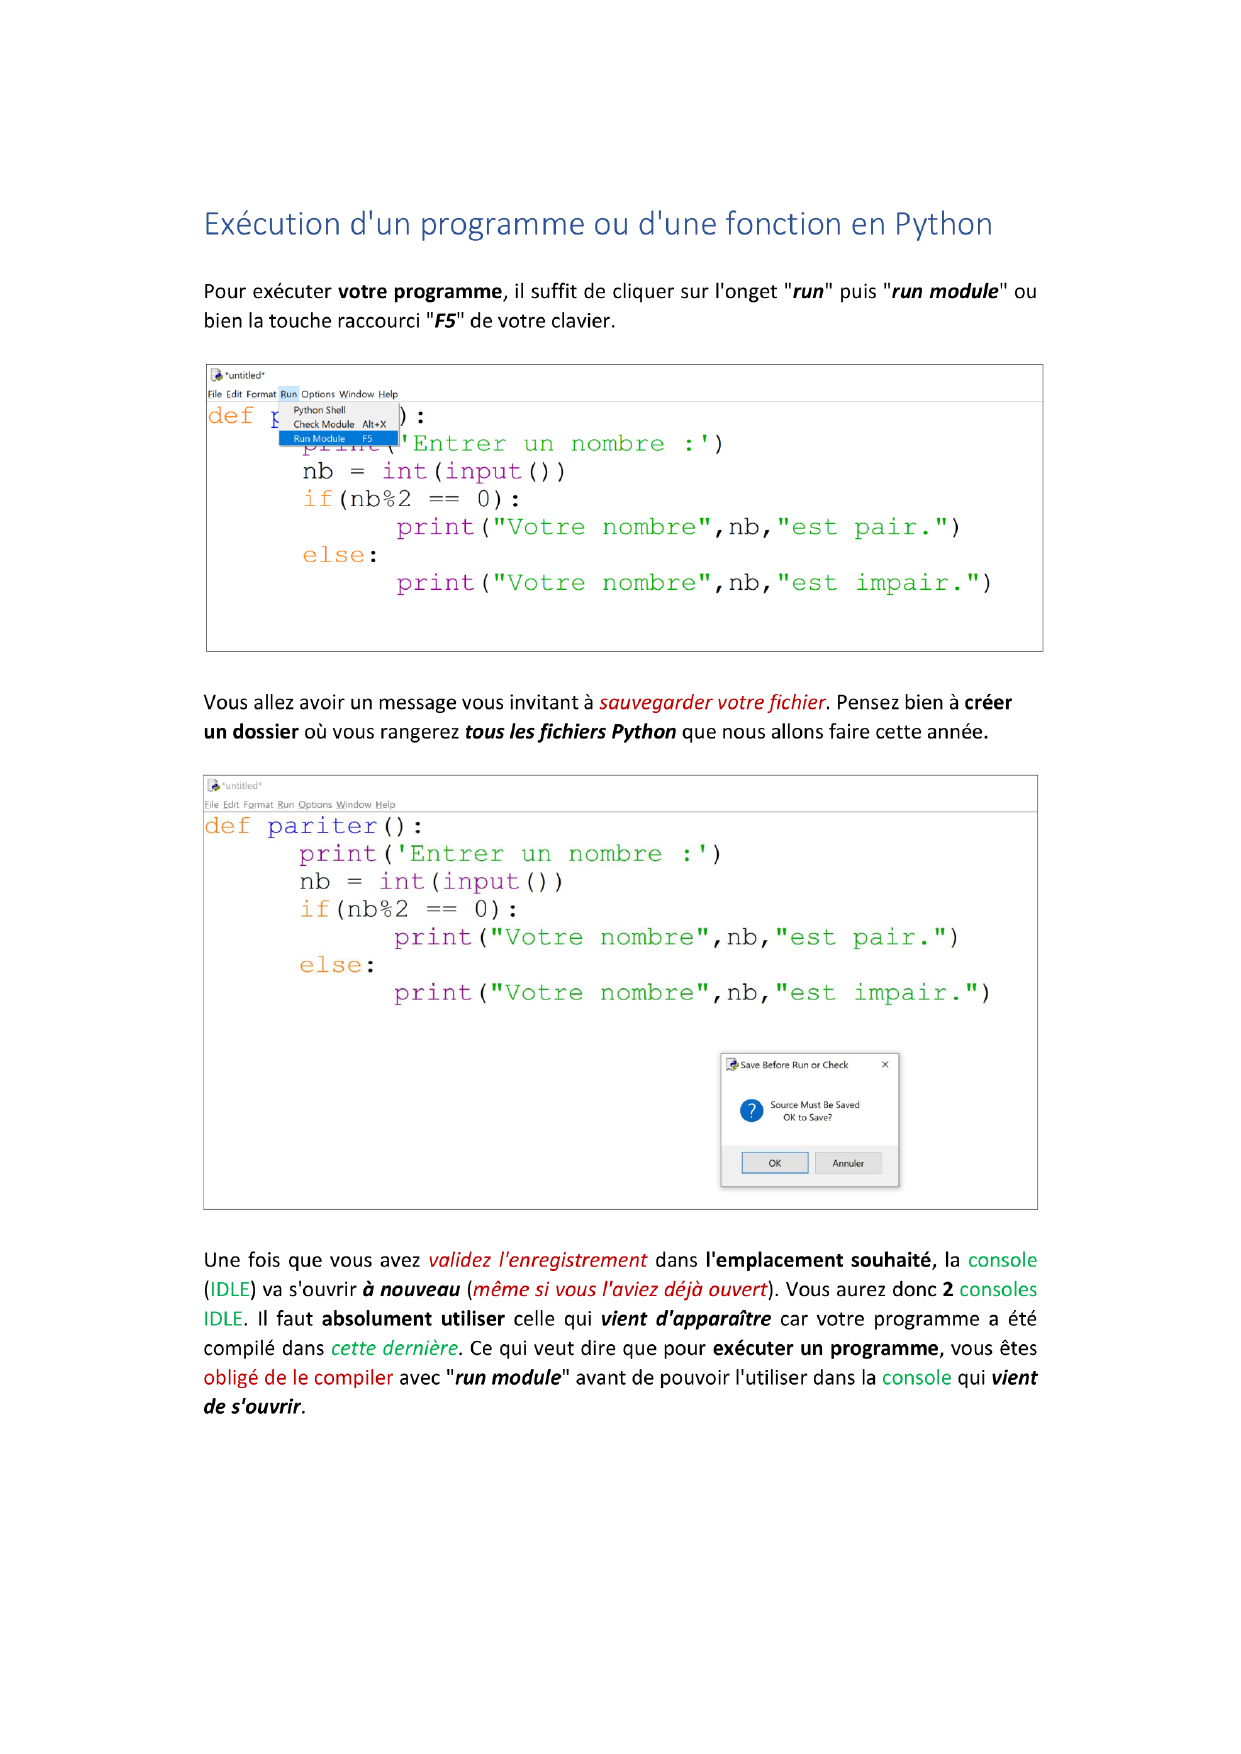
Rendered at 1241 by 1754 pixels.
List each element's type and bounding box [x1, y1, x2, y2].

picture [147, 147, 1092, 1482]
